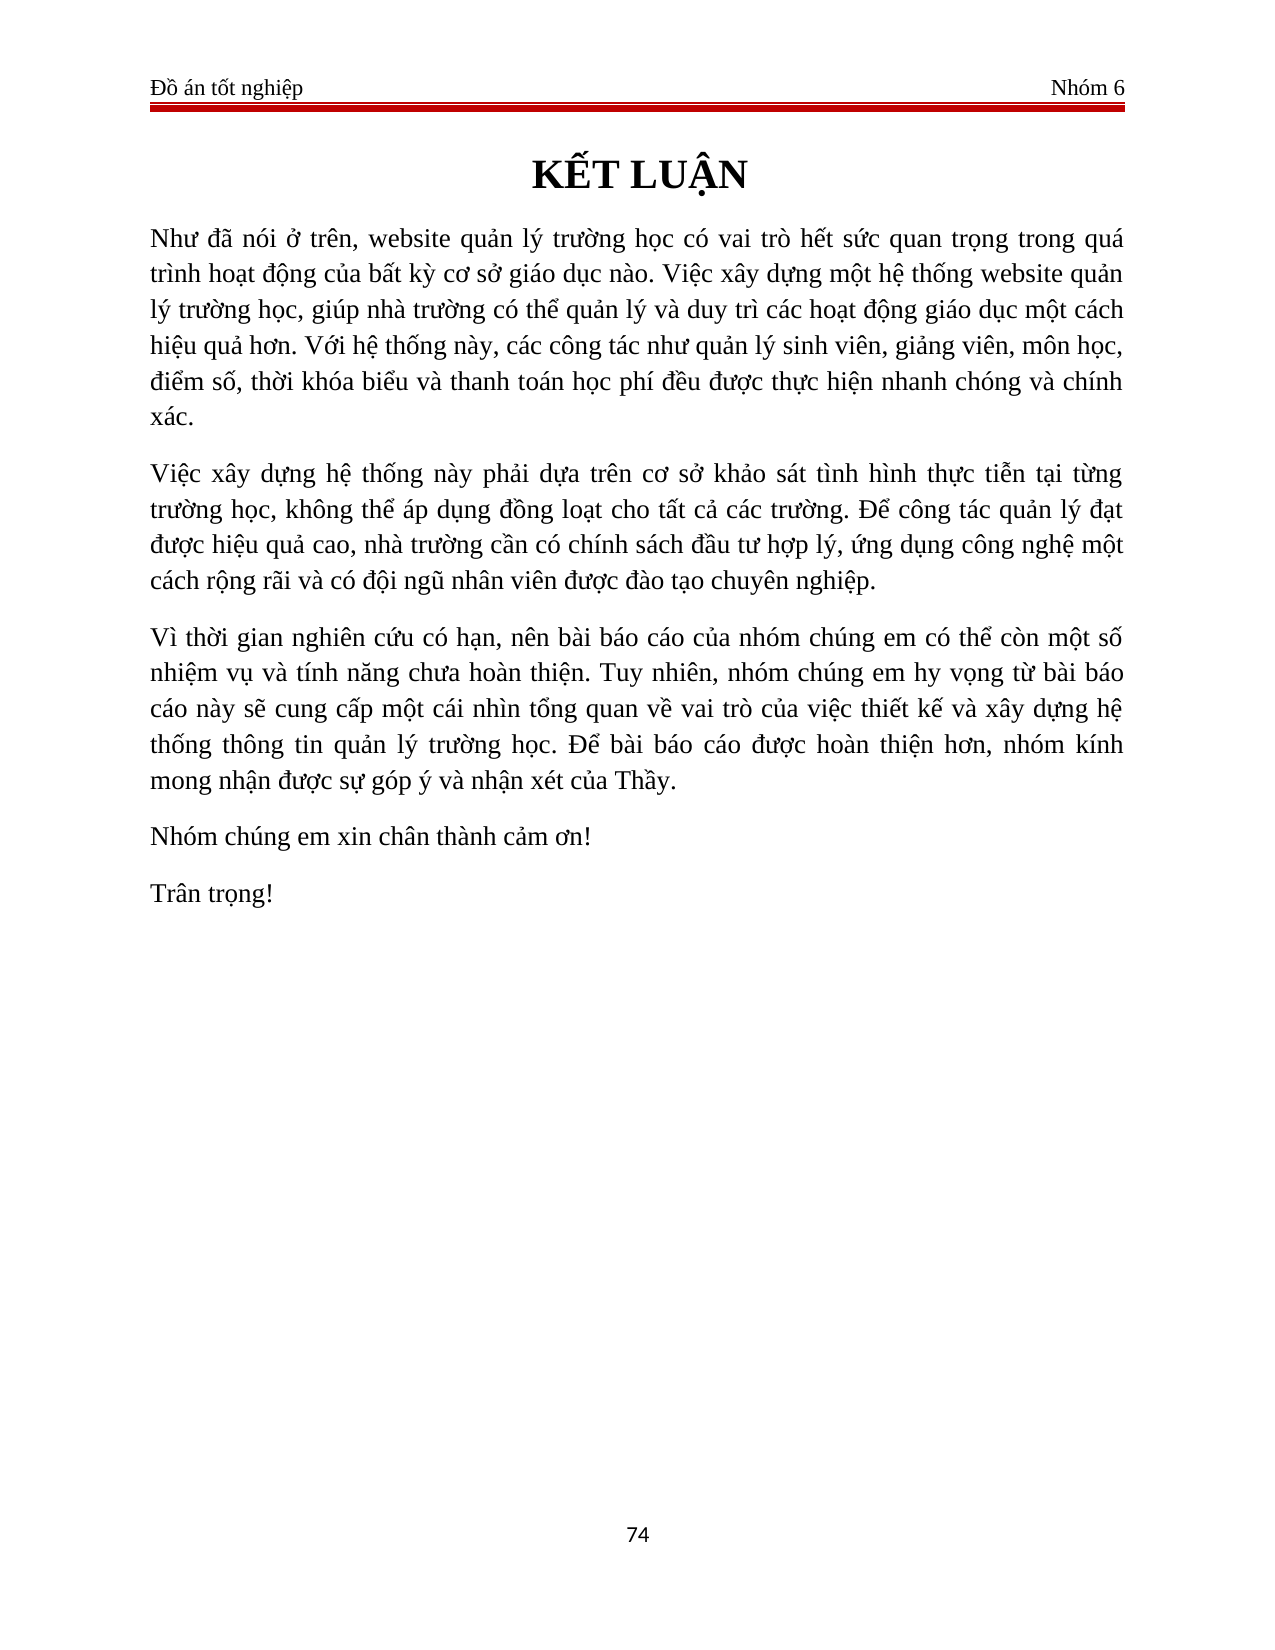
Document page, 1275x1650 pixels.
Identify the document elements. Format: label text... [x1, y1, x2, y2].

subtitle KẾT LUẬN [150, 150, 1130, 198]
text Việc xây dựng hệ thống này phải dựa trên cơ sở khảo sát tình hình thực tiễn tại từng trường học, không thể áp dụng đồng loạt cho tất cả các trường. Để công tác quản lý đạt được hiệu quả cao, nhà trường cần có chính sách đầu tư hợp lý, ứng dụng công nghệ một cách rộng rãi và có đội ngũ nhân viên được đào tạo chuyên nghiệp. [150, 457, 1125, 595]
text Trân trọng! [150, 877, 1125, 908]
text Nhóm chúng em xin chân thành cảm ơn! [150, 820, 1125, 851]
text Như đã nói ở trên, website quản lý trường học có vai trò hết sức quan trọng trong quá trình hoạt động của bất kỳ cơ sở giáo dục nào. Việc xây dựng một hệ thống website quản lý trường học, giúp nhà trường có thể quản lý và duy trì các hoạt động giáo dục một cách hiệu quả hơn. Với hệ thống này, các công tác như quản lý sinh viên, giảng viên, môn học, điểm số, thời khóa biểu và thanh toán học phí đều được thực hiện nhanh chóng và chính xác. [150, 222, 1125, 432]
text Vì thời gian nghiên cứu có hạn, nên bài báo cáo của nhóm chúng em có thể còn một số nhiệm vụ và tính năng chưa hoàn thiện. Tuy nhiên, nhóm chúng em hy vọng từ bài báo cáo này sẽ cung cấp một cái nhìn tổng quan về vai trò của việc thiết kế và xây dựng hệ thống thông tin quản lý trường học. Để bài báo cáo được hoàn thiện hơn, nhóm kính mong nhận được sự góp ý và nhận xét của Thầy. [150, 621, 1125, 795]
